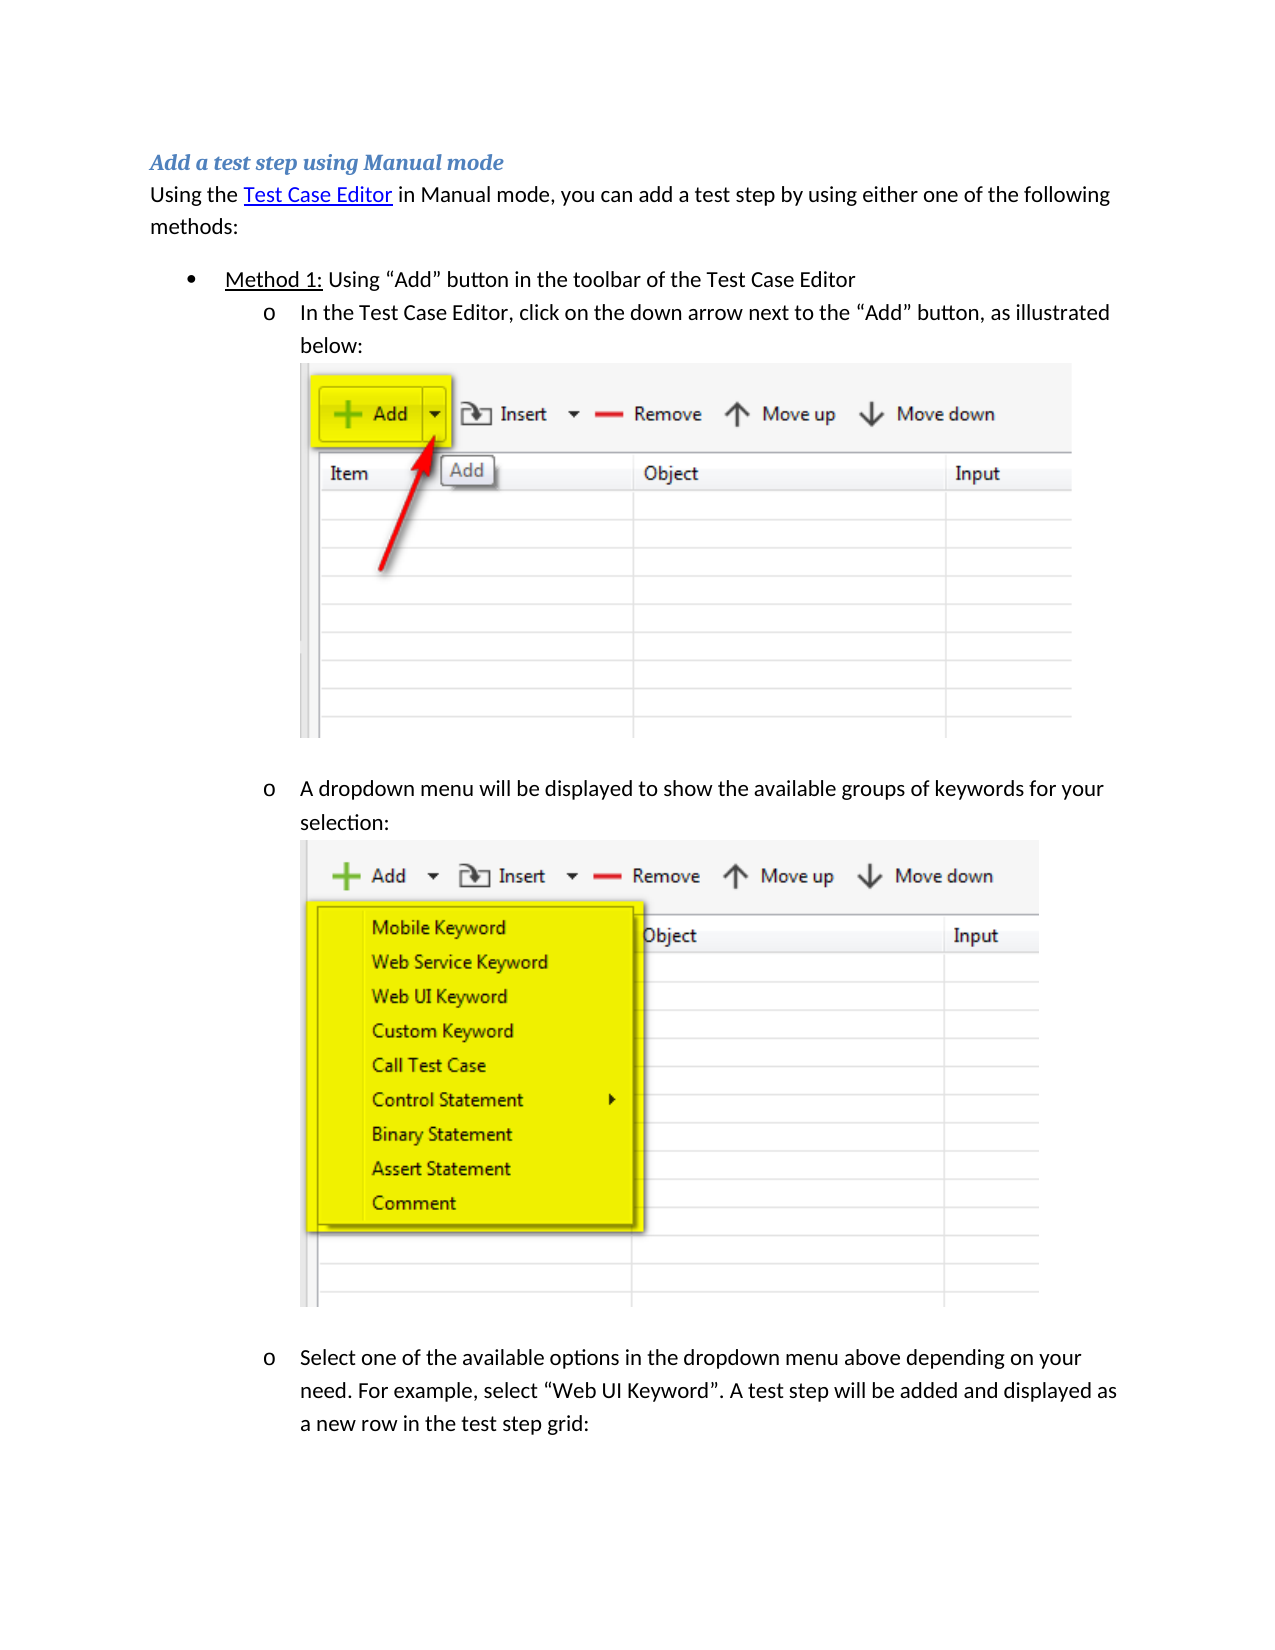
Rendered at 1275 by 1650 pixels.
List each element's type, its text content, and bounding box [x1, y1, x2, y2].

list In the Test Case Editor, click on the down arrow next to the “Add” button, as illustrated below: [262, 298, 1125, 359]
text Using the Test Case Editor in Manual mode, you can add a test step by using either one of the following methods: [150, 180, 1125, 240]
picture [300, 363, 1072, 738]
list A dropdown menu will be displayed to show the available groups of keywords for your selection: [262, 774, 1125, 836]
list Select one of the available options in the dropdown menu above depending on your need. For example, select “Web UI Keyword”. A test step will be added and displayed as a new row in the test step grid: [262, 1343, 1125, 1437]
subtitle Add a test step using Manual mode [150, 150, 1125, 176]
picture [300, 840, 1039, 1307]
list Method 1: Using “Add” button in the toolbar of the Test Case Editor [187, 265, 1125, 293]
